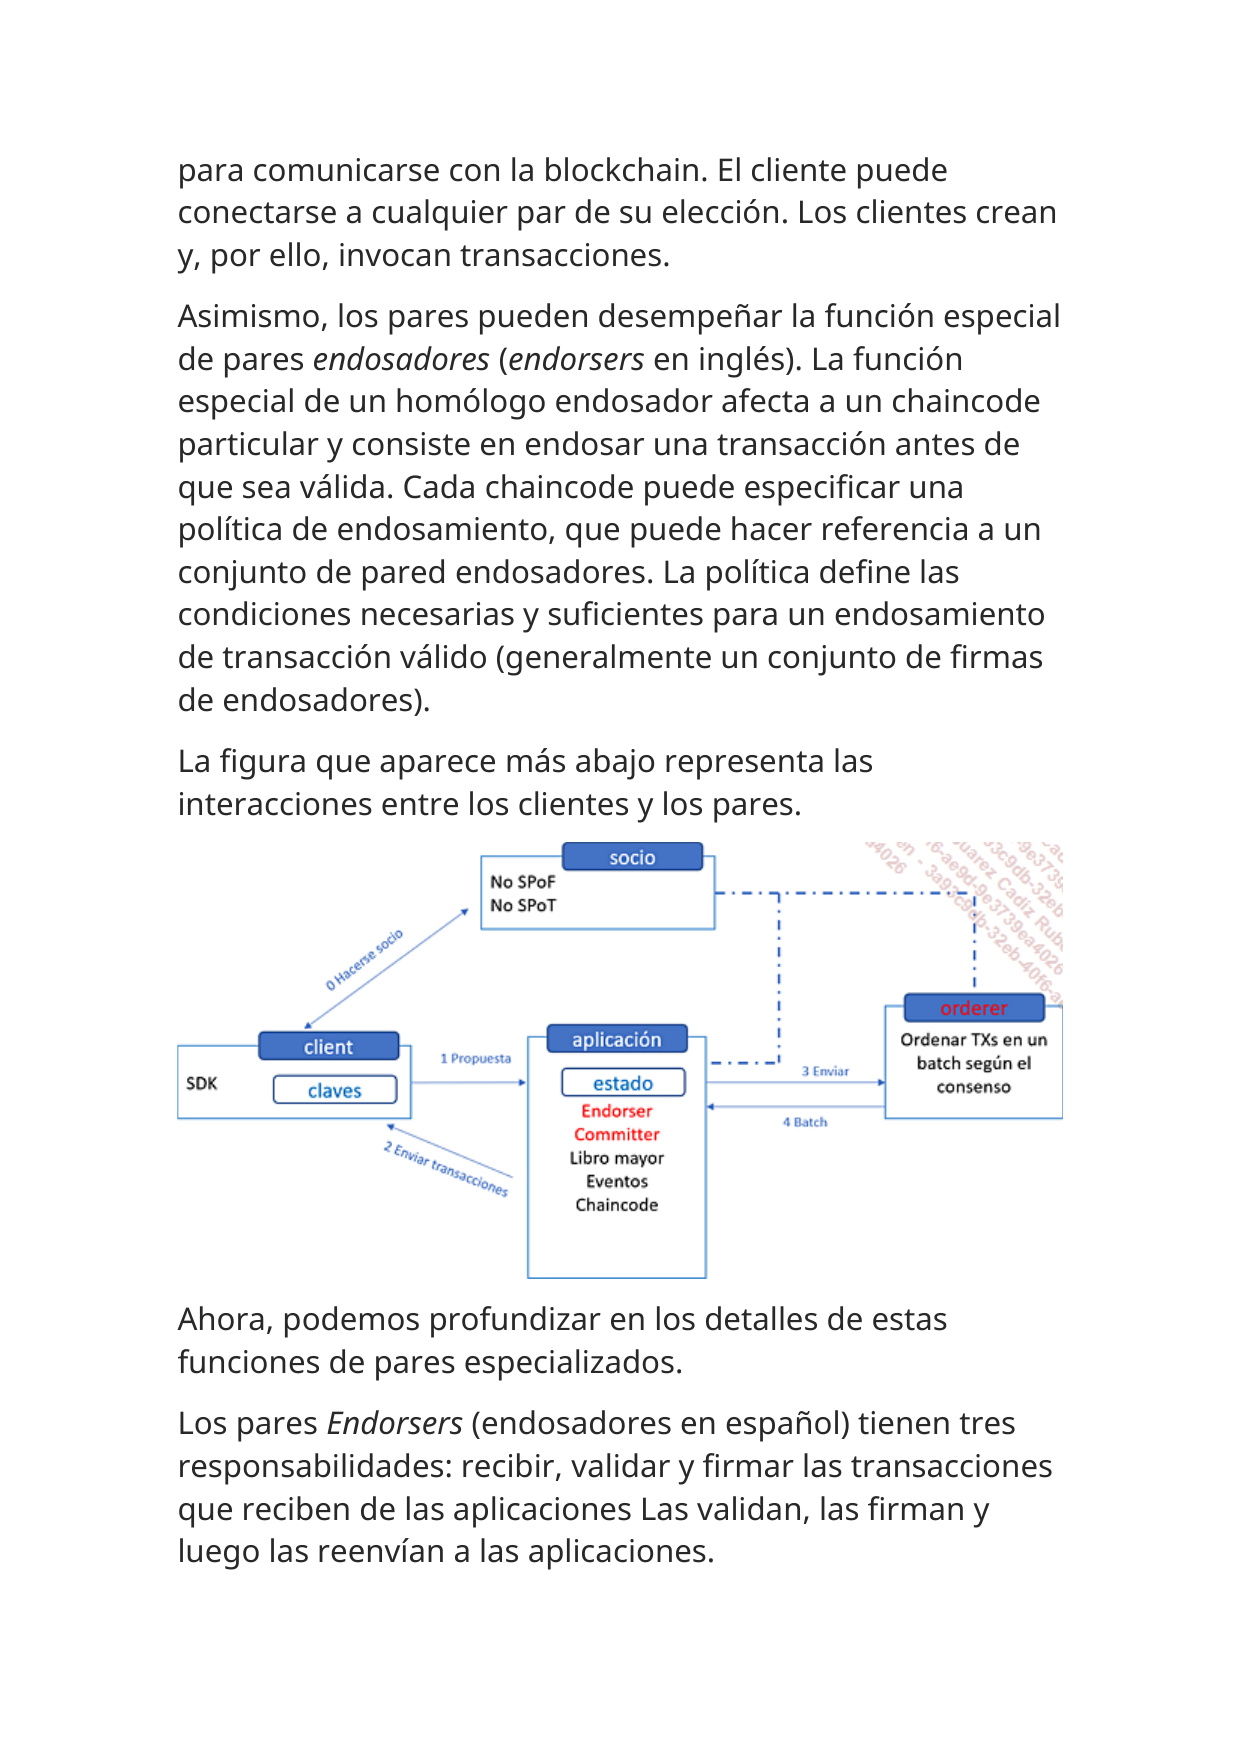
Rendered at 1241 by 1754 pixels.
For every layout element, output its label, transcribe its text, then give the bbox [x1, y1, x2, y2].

picture [177, 842, 1063, 1279]
text La figura que aparece más abajo representa las interacciones entre los clientes y los pares. [177, 739, 1063, 824]
text Los pares Endorsers (endosadores en español) tienen tres responsabilidades: recibir, validar y firmar las transacciones que reciben de las aplicaciones Las validan, las firman y luego las reenvían a las aplicaciones. [177, 1401, 1063, 1572]
text Asimismo, los pares pueden desempeñar la función especial de pares endosadores (endorsers en inglés). La función especial de un homólogo endosador afecta a un chaincode particular y consiste en endosar una transacción antes de que sea válida. Cada chaincode puede especificar una política de endosamiento, que puede hacer referencia a un conjunto de pared endosadores. La política define las condiciones necesarias y suficientes para un endosamiento de transacción válido (generalmente un conjunto de firmas de endosadores). [177, 294, 1063, 720]
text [177, 148, 1063, 275]
text Ahora, podemos profundizar en los detalles de estas funciones de pares especializados. [177, 1297, 1063, 1383]
